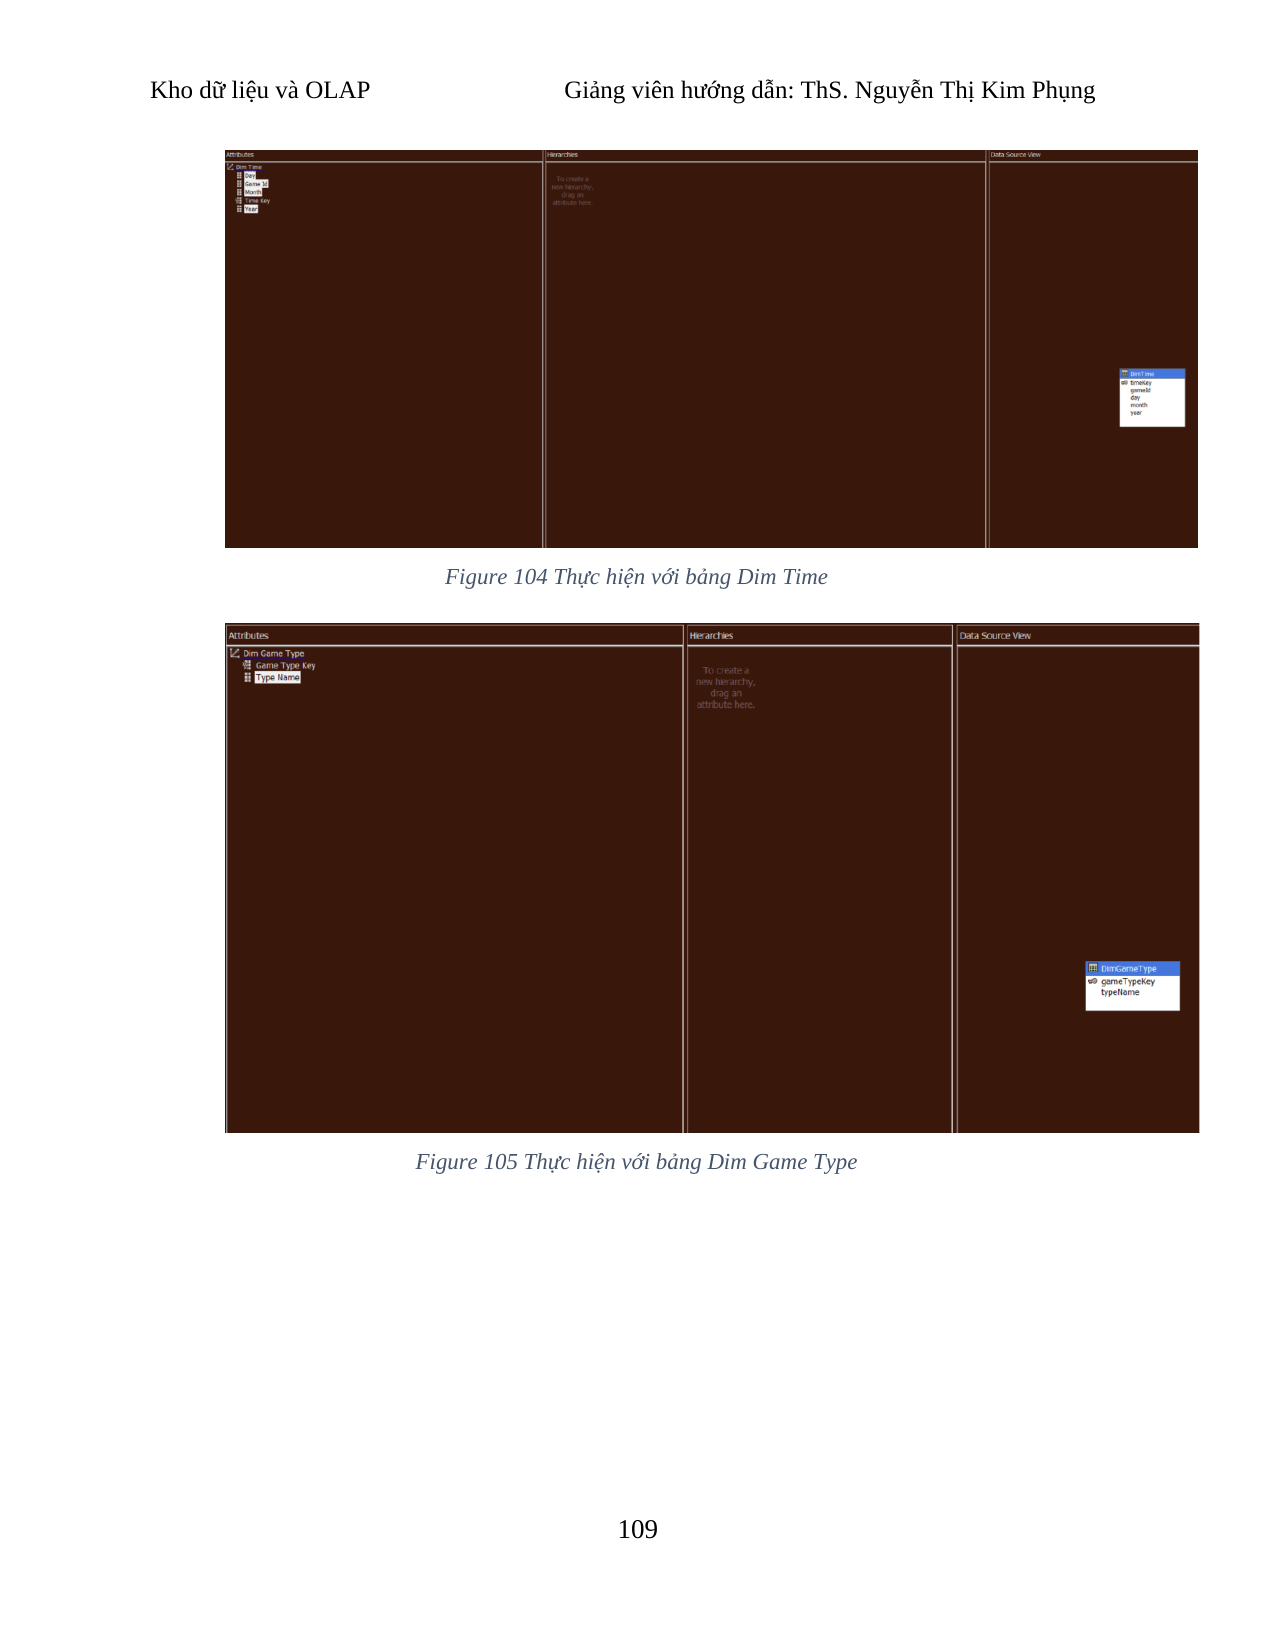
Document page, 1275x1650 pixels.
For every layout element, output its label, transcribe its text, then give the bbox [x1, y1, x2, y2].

text Figure 105 Thực hiện với bảng Dim Game Type [150, 1148, 1125, 1174]
picture [225, 150, 1198, 548]
picture [225, 623, 1200, 1133]
text Figure 104 Thực hiện với bảng Dim Time [150, 563, 1125, 589]
